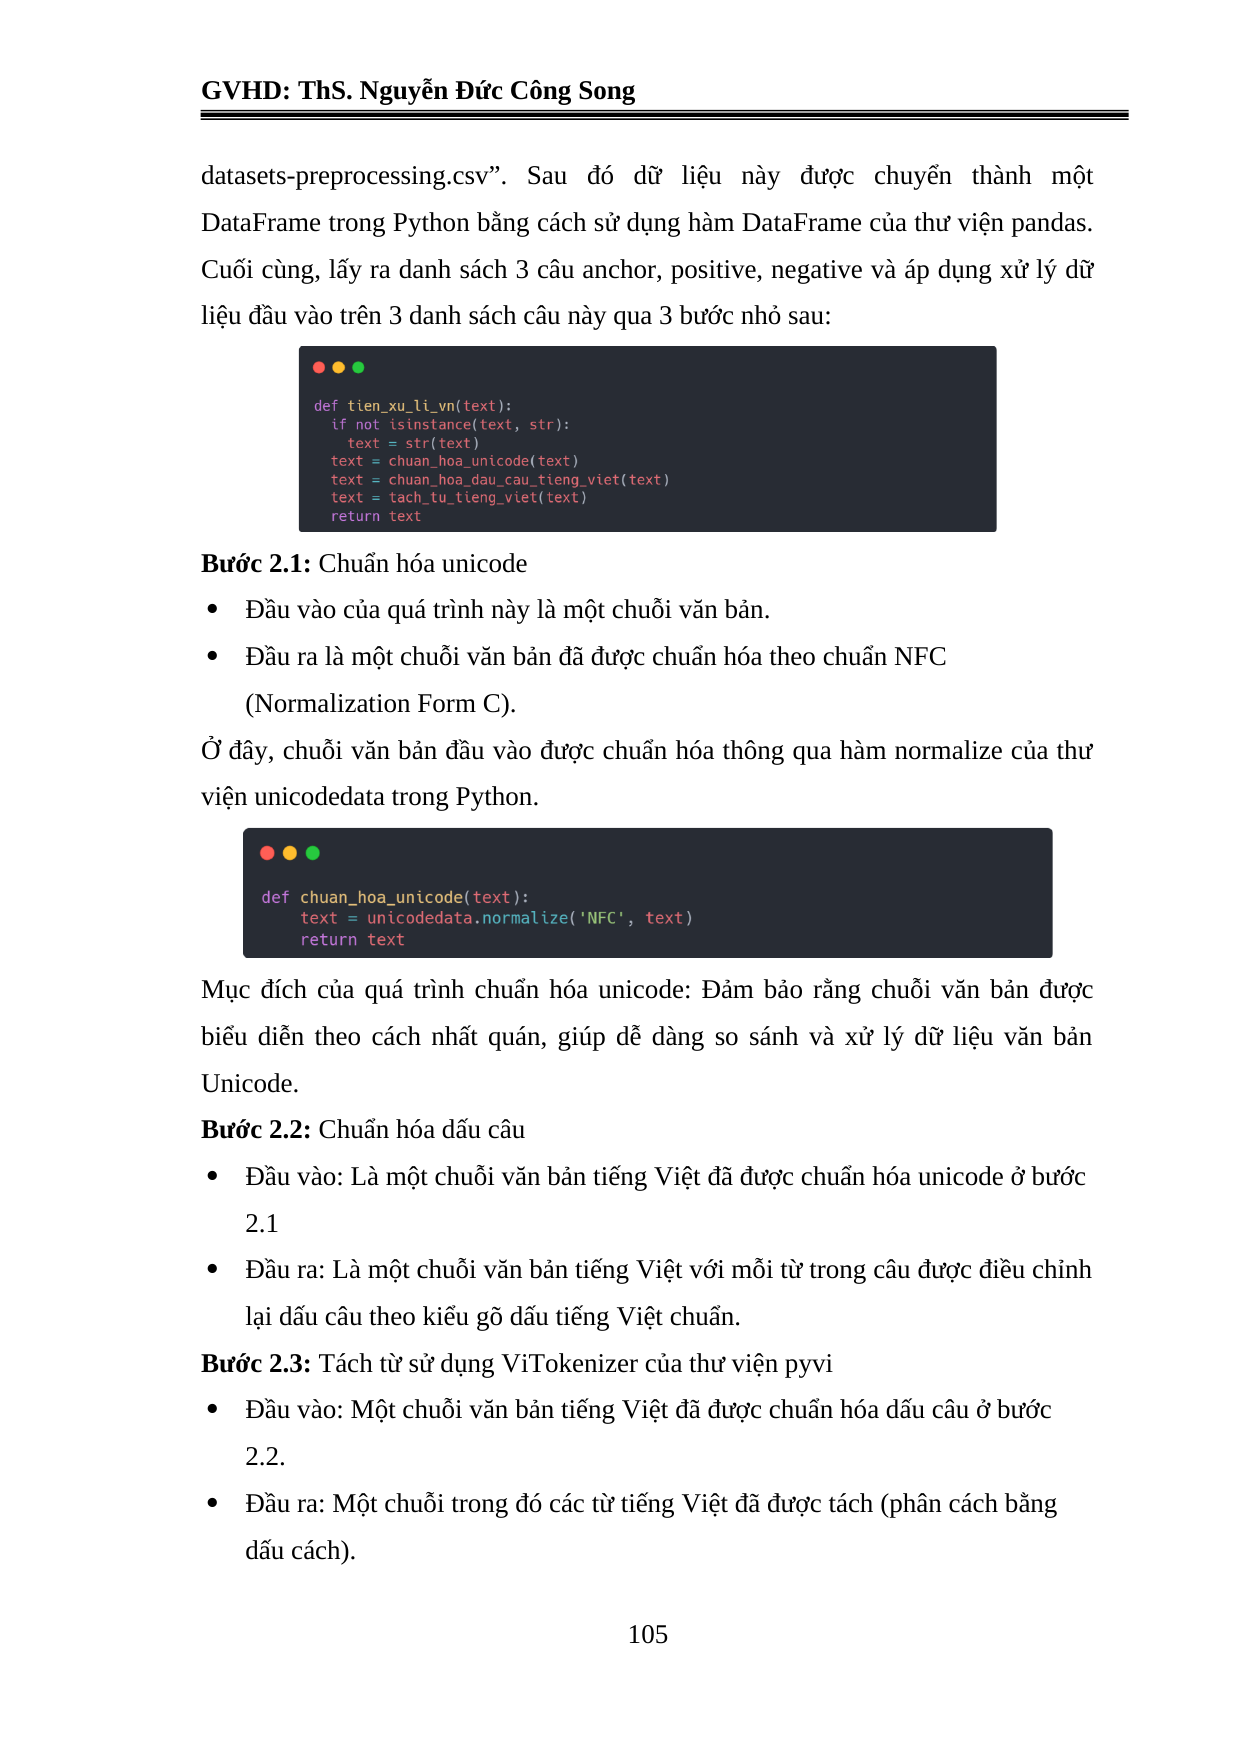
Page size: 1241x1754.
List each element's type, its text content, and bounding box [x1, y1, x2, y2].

text Bước 2.2: Chuẩn hóa dấu câu [201, 1113, 1094, 1144]
text Bước 2.1: Chuẩn hóa unicode [201, 547, 1094, 578]
list Đầu vào của quá trình này là một chuỗi văn bản. [208, 593, 1094, 625]
list Đầu ra: Là một chuỗi văn bản tiếng Việt với mỗi từ trong câu được điều chỉnh lại dấu câu theo kiểu gõ dấu tiếng Việt chuẩn. [208, 1253, 1094, 1331]
text Mục đích của quá trình chuẩn hóa unicode: Đảm bảo rằng chuỗi văn bản được biểu diễn theo cách nhất quán, giúp dễ dàng so sánh và xử lý dữ liệu văn bản Unicode. [201, 973, 1094, 1098]
list Đầu ra: Một chuỗi trong đó các từ tiếng Việt đã được tách (phân cách bằng dấu cách). [208, 1487, 1094, 1565]
picture [298, 346, 997, 532]
text Ở đây, chuỗi văn bản đầu vào được chuẩn hóa thông qua hàm normalize của thư viện unicodedata trong Python. [201, 734, 1094, 812]
picture [243, 827, 1053, 958]
list Đầu vào: Là một chuỗi văn bản tiếng Việt đã được chuẩn hóa unicode ở bước 2.1 [208, 1160, 1094, 1238]
list Đầu vào: Một chuỗi văn bản tiếng Việt đã được chuẩn hóa dấu câu ở bước 2.2. [208, 1394, 1094, 1472]
text Bước 2.3: Tách từ sử dụng ViTokenizer của thư viện pyvi [201, 1347, 1094, 1378]
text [201, 159, 1094, 331]
list Đầu ra là một chuỗi văn bản đã được chuẩn hóa theo chuẩn NFC (Normalization Form C). [208, 640, 1094, 718]
